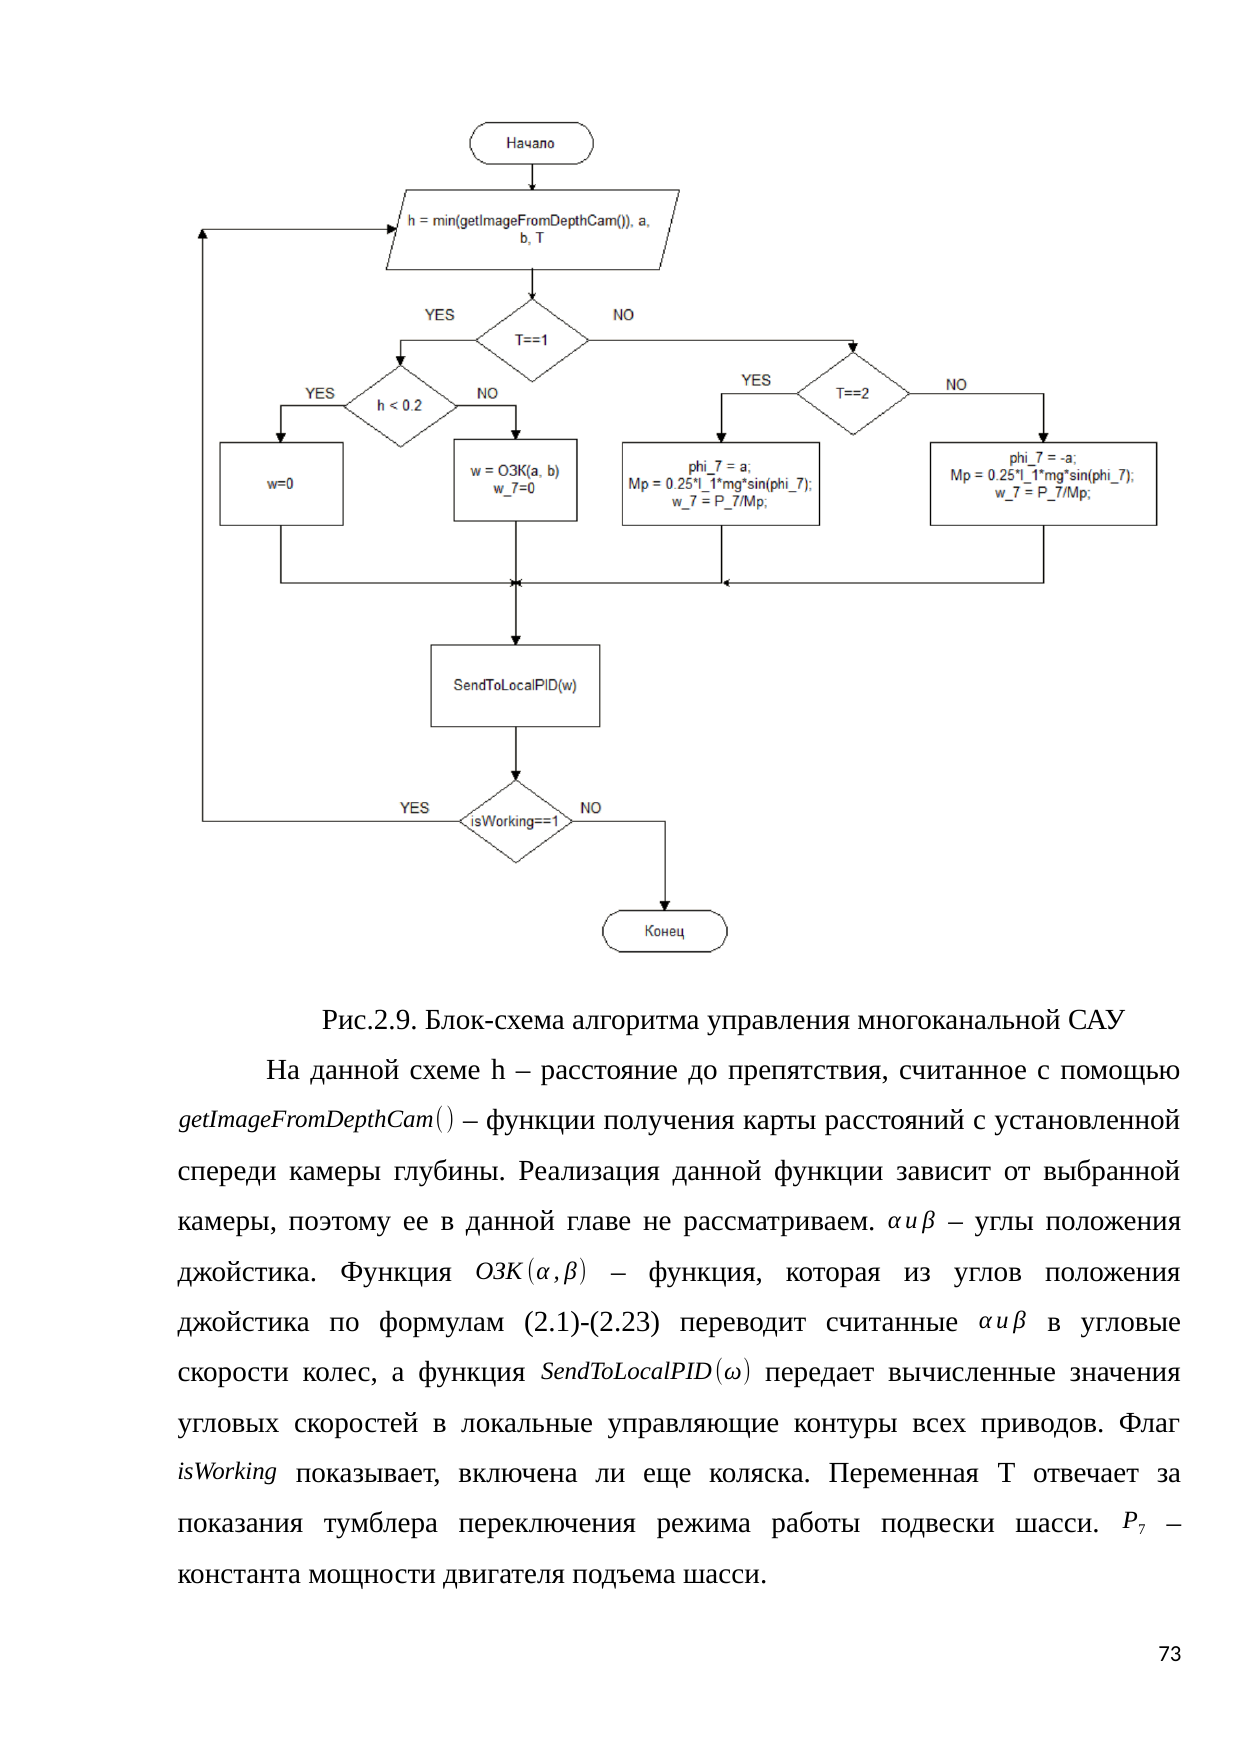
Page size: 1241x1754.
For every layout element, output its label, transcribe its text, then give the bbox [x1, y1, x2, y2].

text На данной схеме h – расстояние до препятствия, считанное с помощью – функции получения карты расстояний с установленной спереди камеры глубины. Реализация данной функции зависит от выбранной камеры, поэтому ее в данной главе не рассматриваем. – углы положения джойстика. Функция – функция, которая из углов положения джойстика по формулам (2.1)-(2.23) переводит считанные в угловые скорости колес, а функция передает вычисленные значения угловых скоростей в локальные управляющие контуры всех приводов. Флаг показывает, включена ли еще коляска. Переменная T отвечает за показания тумблера переключения режима работы подвески шасси. – константа мощности двигателя подъема шасси. [177, 1052, 1181, 1589]
picture [177, 100, 1185, 988]
text Рис.2.9. Блок-схема алгоритма управления многоканальной САУ [177, 1002, 1181, 1035]
